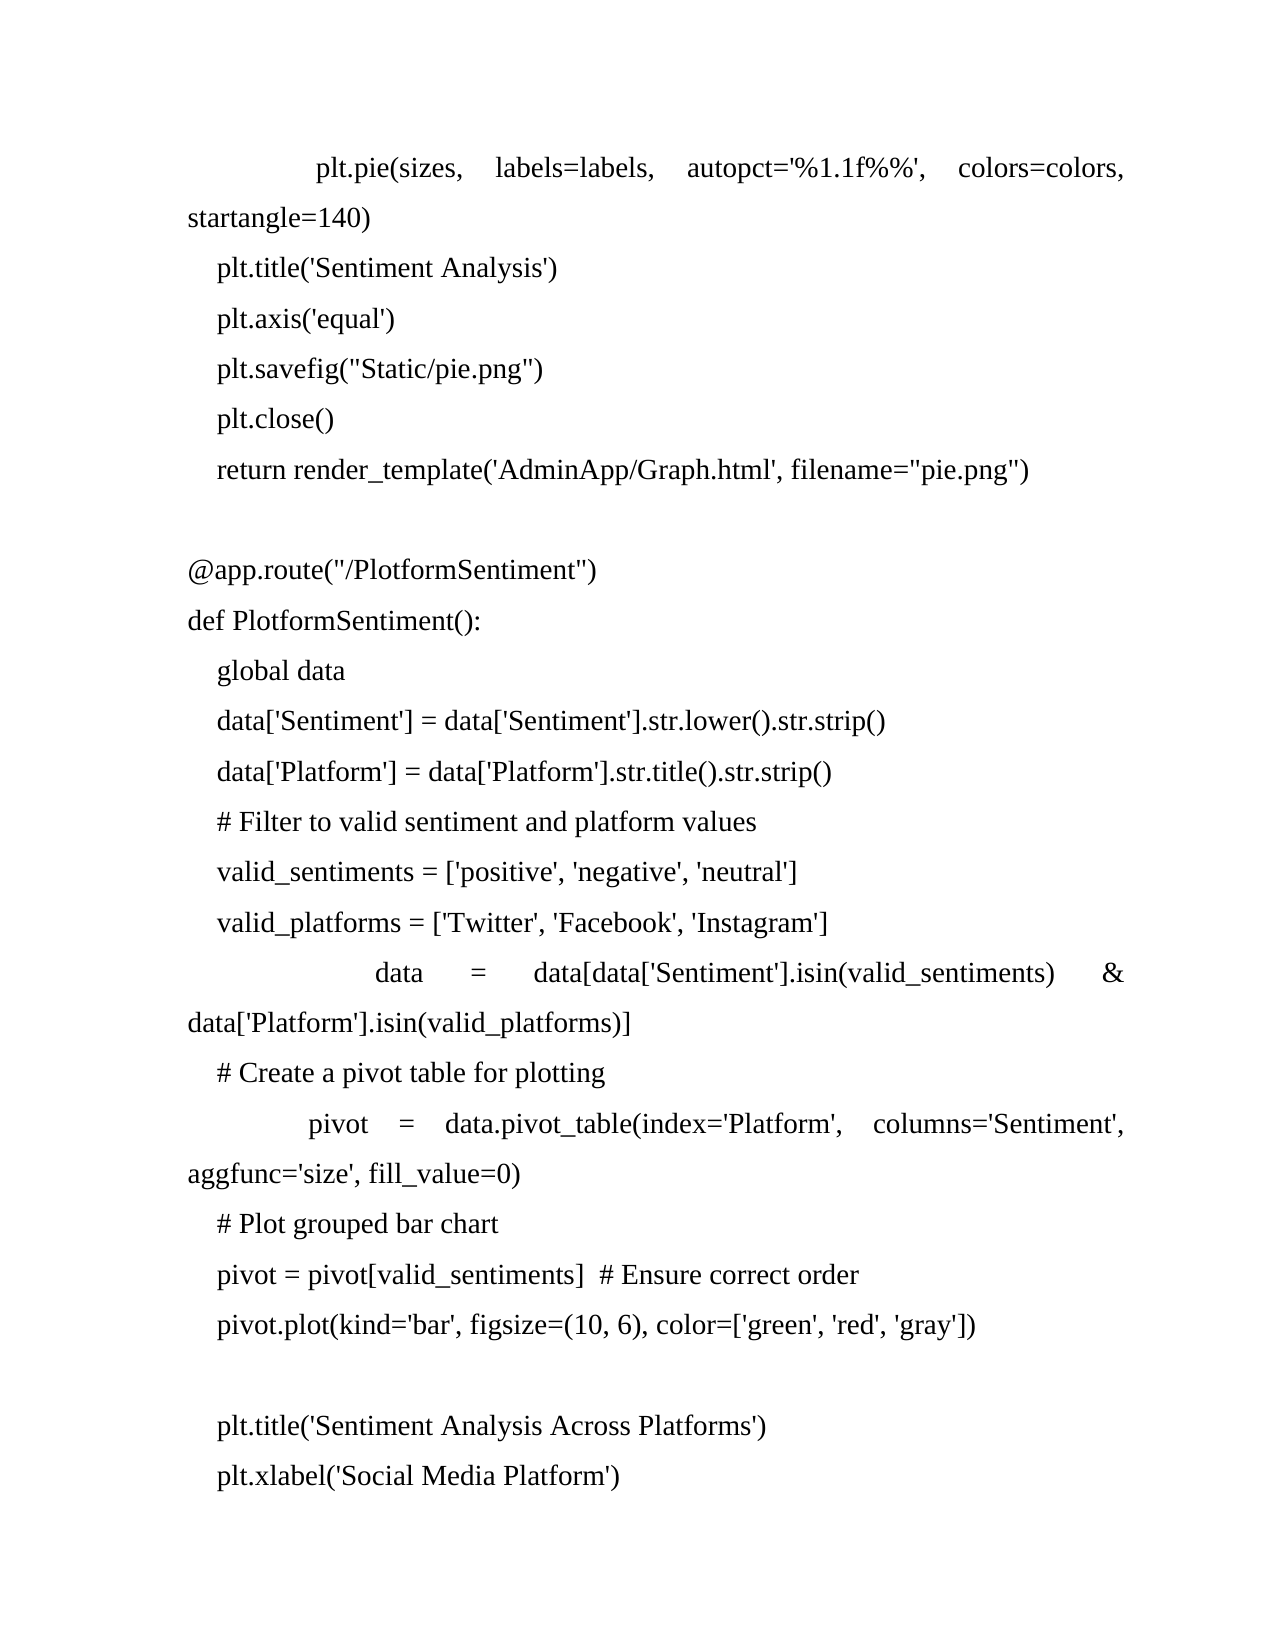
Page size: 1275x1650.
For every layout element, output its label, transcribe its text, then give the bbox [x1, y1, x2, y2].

text pivot.plot(kind='bar', figsize=(10, 6), color=['green', 'red', 'gray']) [187, 1307, 1125, 1341]
text plt.xlabel('Social Media Platform') [187, 1458, 1125, 1492]
text plt.axis('equal') [187, 301, 1125, 334]
text pivot = pivot[valid_sentiments] # Ensure correct order [187, 1257, 1125, 1290]
text # Create a pivot table for plotting [187, 1056, 1125, 1089]
text pivot = data.pivot_table(index='Platform', columns='Sentiment', aggfunc='size', fill_value=0) [187, 1106, 1125, 1190]
text plt.savefig("Static/pie.png") [187, 351, 1125, 385]
text # Plot grouped bar chart [187, 1207, 1125, 1240]
text def PlotformSentiment(): [187, 603, 1125, 636]
text @app.route("/PlotformSentiment") [187, 552, 1125, 586]
text return render_template('AdminApp/Graph.html', filename="pie.png") [187, 452, 1125, 485]
text data['Sentiment'] = data['Sentiment'].str.lower().str.strip() [187, 703, 1125, 737]
text data = data[data['Sentiment'].isin(valid_sentiments) & data['Platform'].isin(valid_platforms)] [187, 955, 1125, 1039]
text plt.title('Sentiment Analysis Across Platforms') [187, 1408, 1125, 1441]
text global data [187, 653, 1125, 687]
text plt.title('Sentiment Analysis') [187, 251, 1125, 284]
text valid_sentiments = ['positive', 'negative', 'neutral'] [187, 854, 1125, 888]
text plt.pie(sizes, labels=labels, autopct='%1.1f%%', colors=colors, startangle=140) [187, 150, 1125, 234]
text plt.close() [187, 402, 1125, 435]
text # Filter to valid sentiment and platform values [187, 804, 1125, 838]
text data['Platform'] = data['Platform'].str.title().str.strip() [187, 754, 1125, 787]
text valid_platforms = ['Twitter', 'Facebook', 'Instagram'] [187, 905, 1125, 938]
